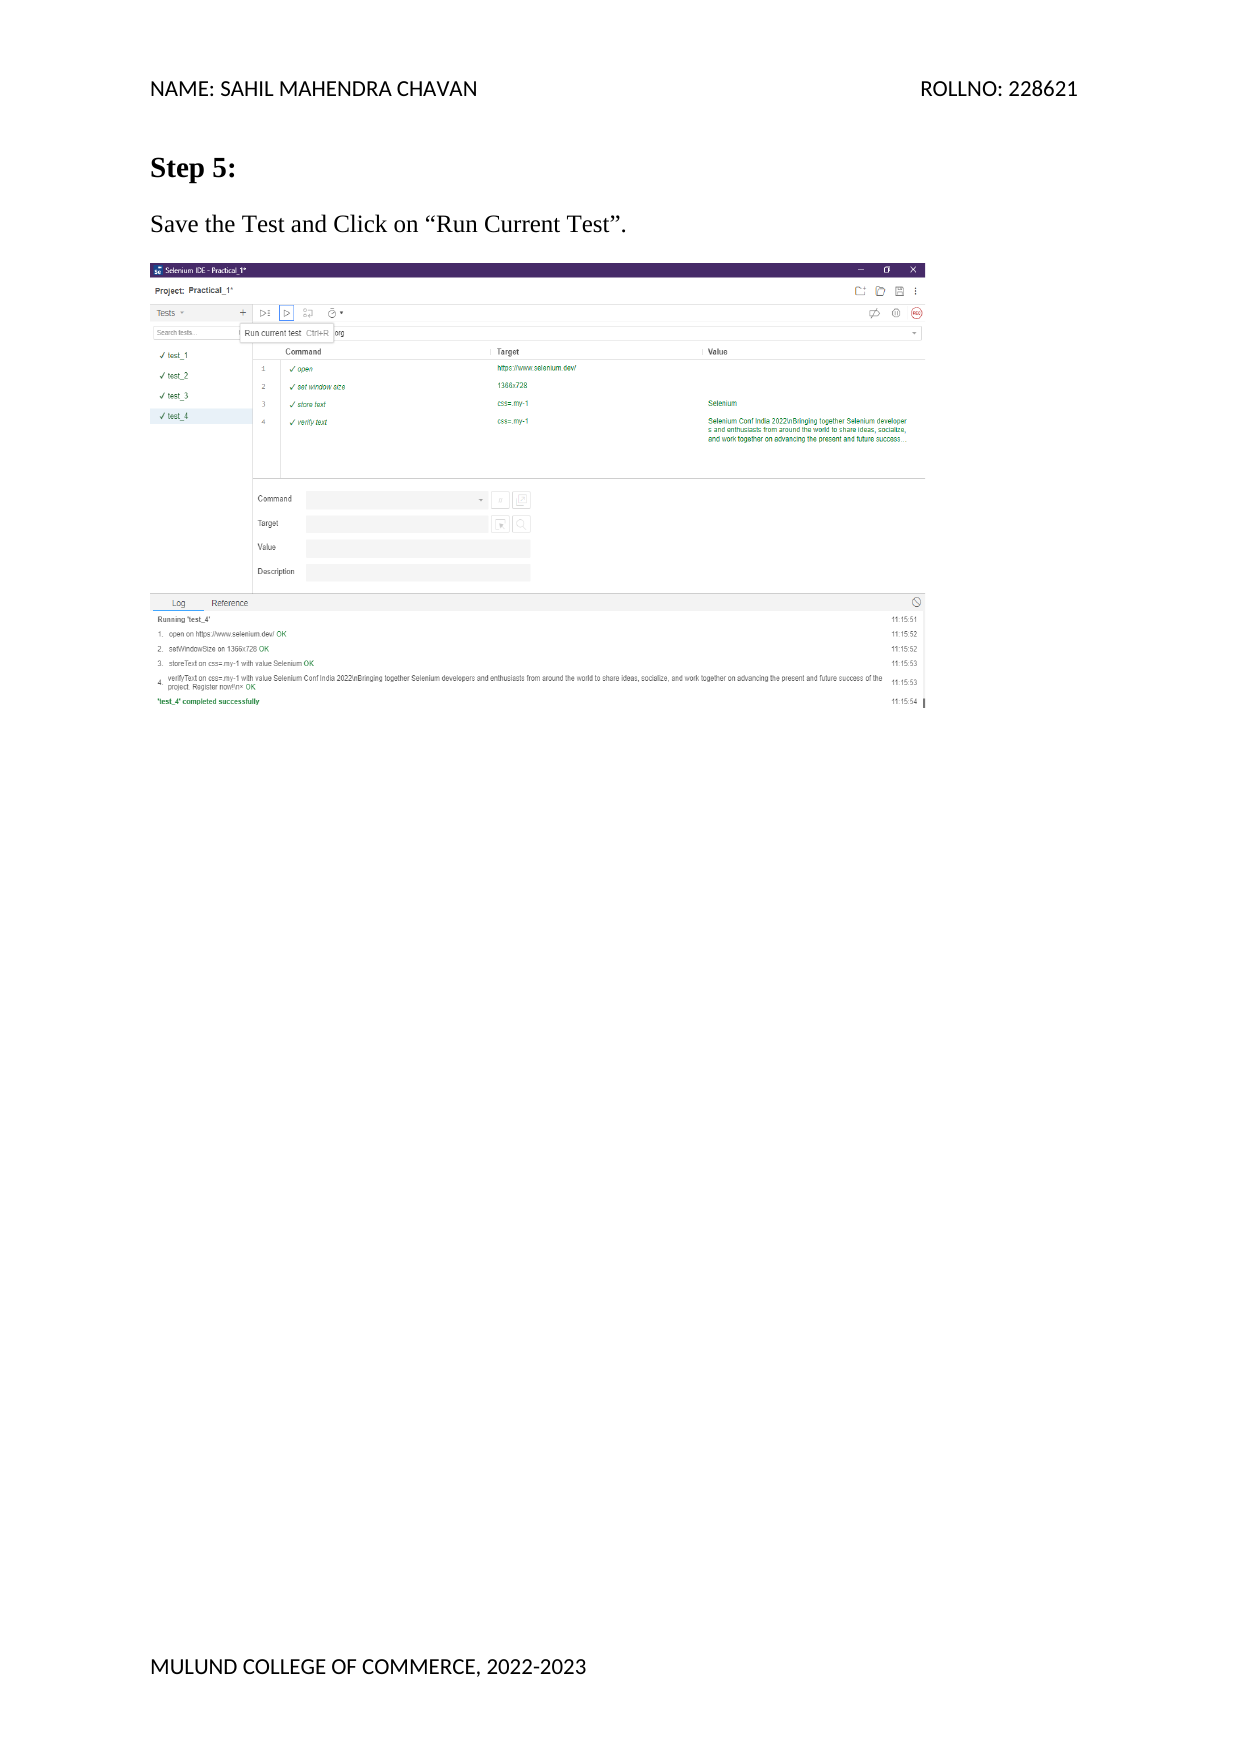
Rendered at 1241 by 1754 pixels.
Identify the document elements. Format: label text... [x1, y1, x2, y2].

text Step 5: [150, 150, 1090, 183]
text Save the Test and Click on “Run Current Test”. [150, 209, 1090, 238]
picture [150, 263, 926, 708]
